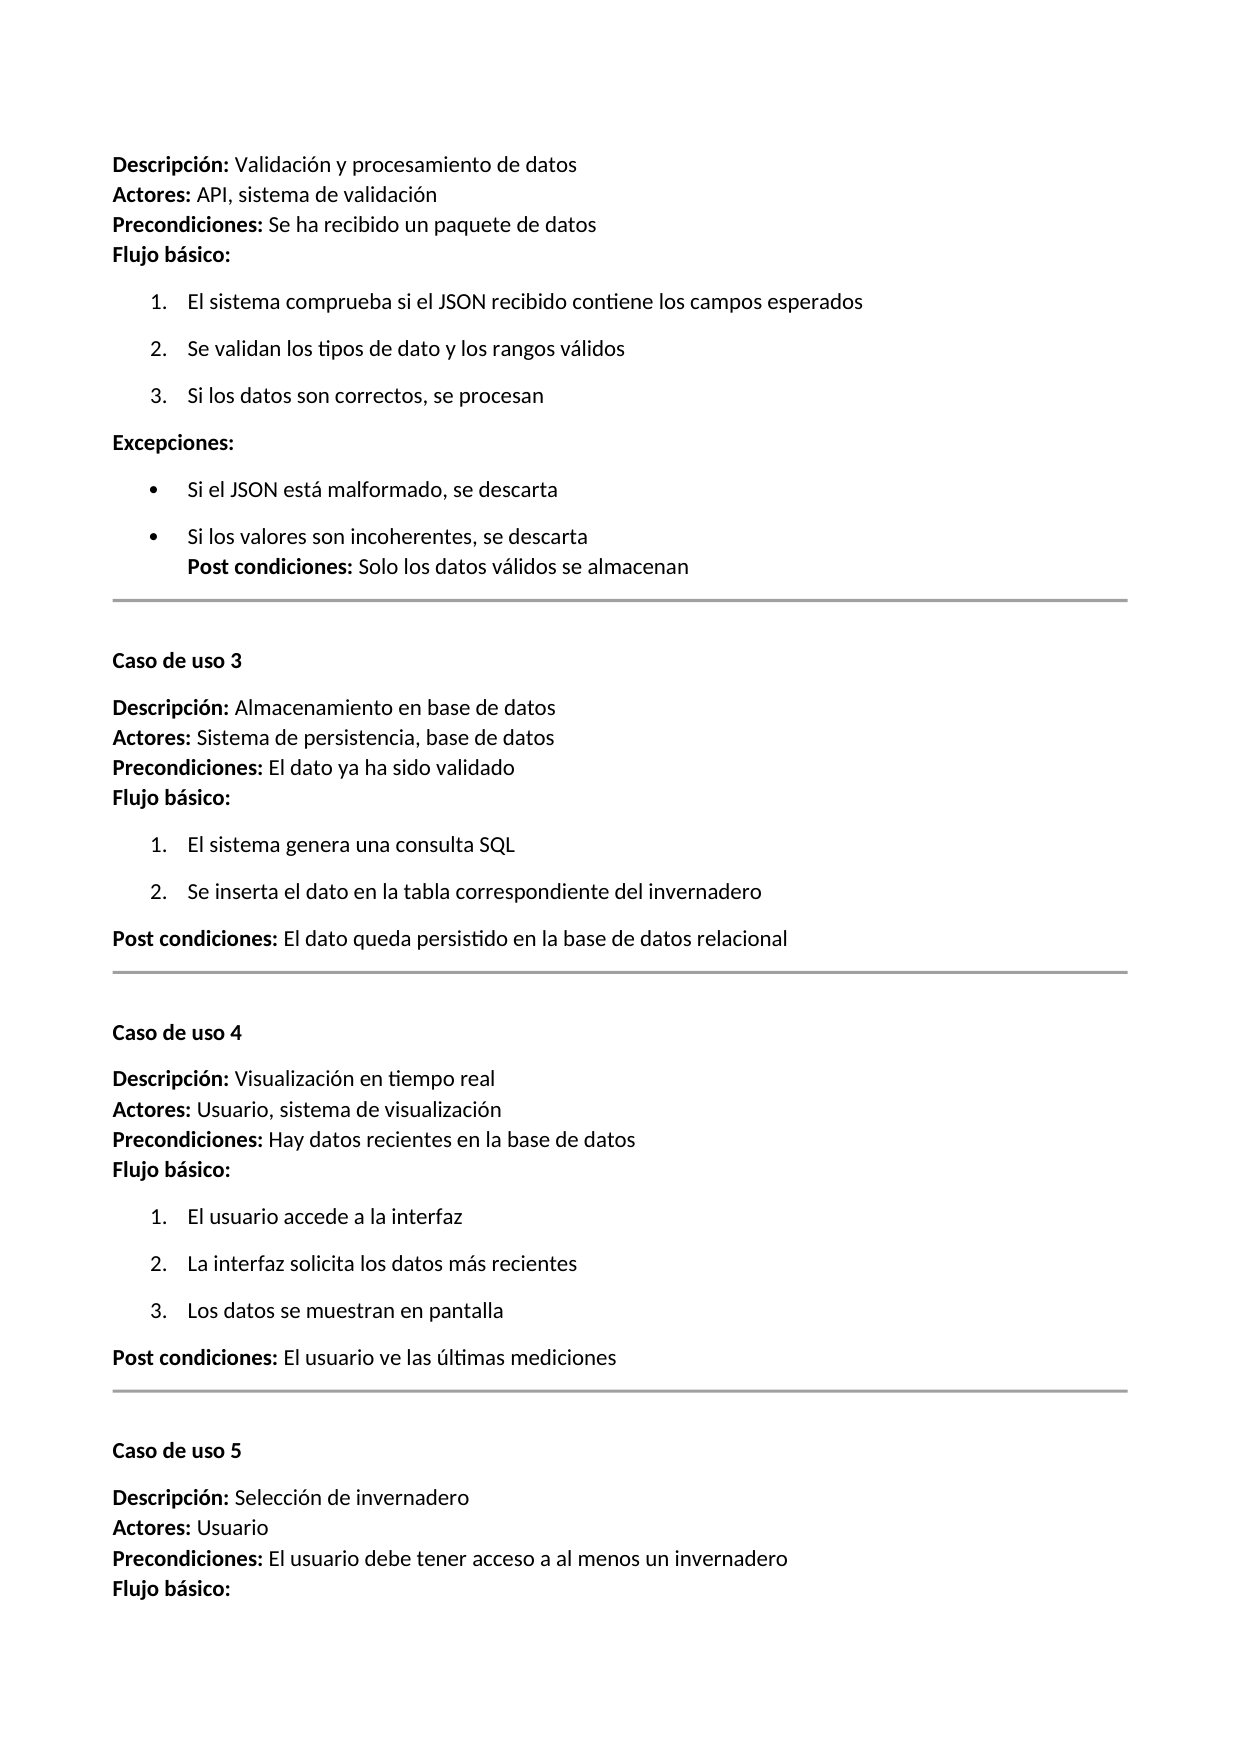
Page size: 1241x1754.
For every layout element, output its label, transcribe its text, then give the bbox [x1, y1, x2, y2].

text Descripción: Almacenamiento en base de datos Actores: Sistema de persistencia, base de datos Precondiciones: El dato ya ha sido validado Flujo básico: [112, 693, 1128, 811]
list El sistema comprueba si el JSON recibido contiene los campos esperados [150, 287, 1128, 316]
text Descripción: Validación y procesamiento de datos Actores: API, sistema de validación Precondiciones: Se ha recibido un paquete de datos Flujo básico: [112, 150, 1128, 269]
list Si los datos son correctos, se procesan [150, 381, 1128, 409]
list Se inserta el dato en la tabla correspondiente del invernadero [150, 877, 1128, 905]
text Post condiciones: El usuario ve las últimas mediciones [112, 1343, 1128, 1371]
list Se validan los tipos de dato y los rangos válidos [150, 334, 1128, 362]
list Si el JSON está malformado, se descarta [150, 475, 1128, 503]
text Descripción: Visualización en tiempo real Actores: Usuario, sistema de visualización Precondiciones: Hay datos recientes en la base de datos Flujo básico: [112, 1064, 1128, 1183]
list El usuario accede a la interfaz [150, 1202, 1128, 1230]
list Los datos se muestran en pantalla [150, 1296, 1128, 1324]
text Caso de uso 5 [112, 1436, 1128, 1464]
text Caso de uso 3 [112, 646, 1128, 674]
list Si los valores son incoherentes, se descarta Post condiciones: Solo los datos válidos se almacenan [150, 522, 1128, 580]
text Caso de uso 4 [112, 1018, 1128, 1046]
text Descripción: Selección de invernadero Actores: Usuario Precondiciones: El usuario debe tener acceso a al menos un invernadero Flujo básico: [112, 1483, 1128, 1602]
list La interfaz solicita los datos más recientes [150, 1249, 1128, 1277]
text Excepciones: [112, 428, 1128, 456]
list El sistema genera una consulta SQL [150, 830, 1128, 858]
text Post condiciones: El dato queda persistido en la base de datos relacional [112, 924, 1128, 952]
